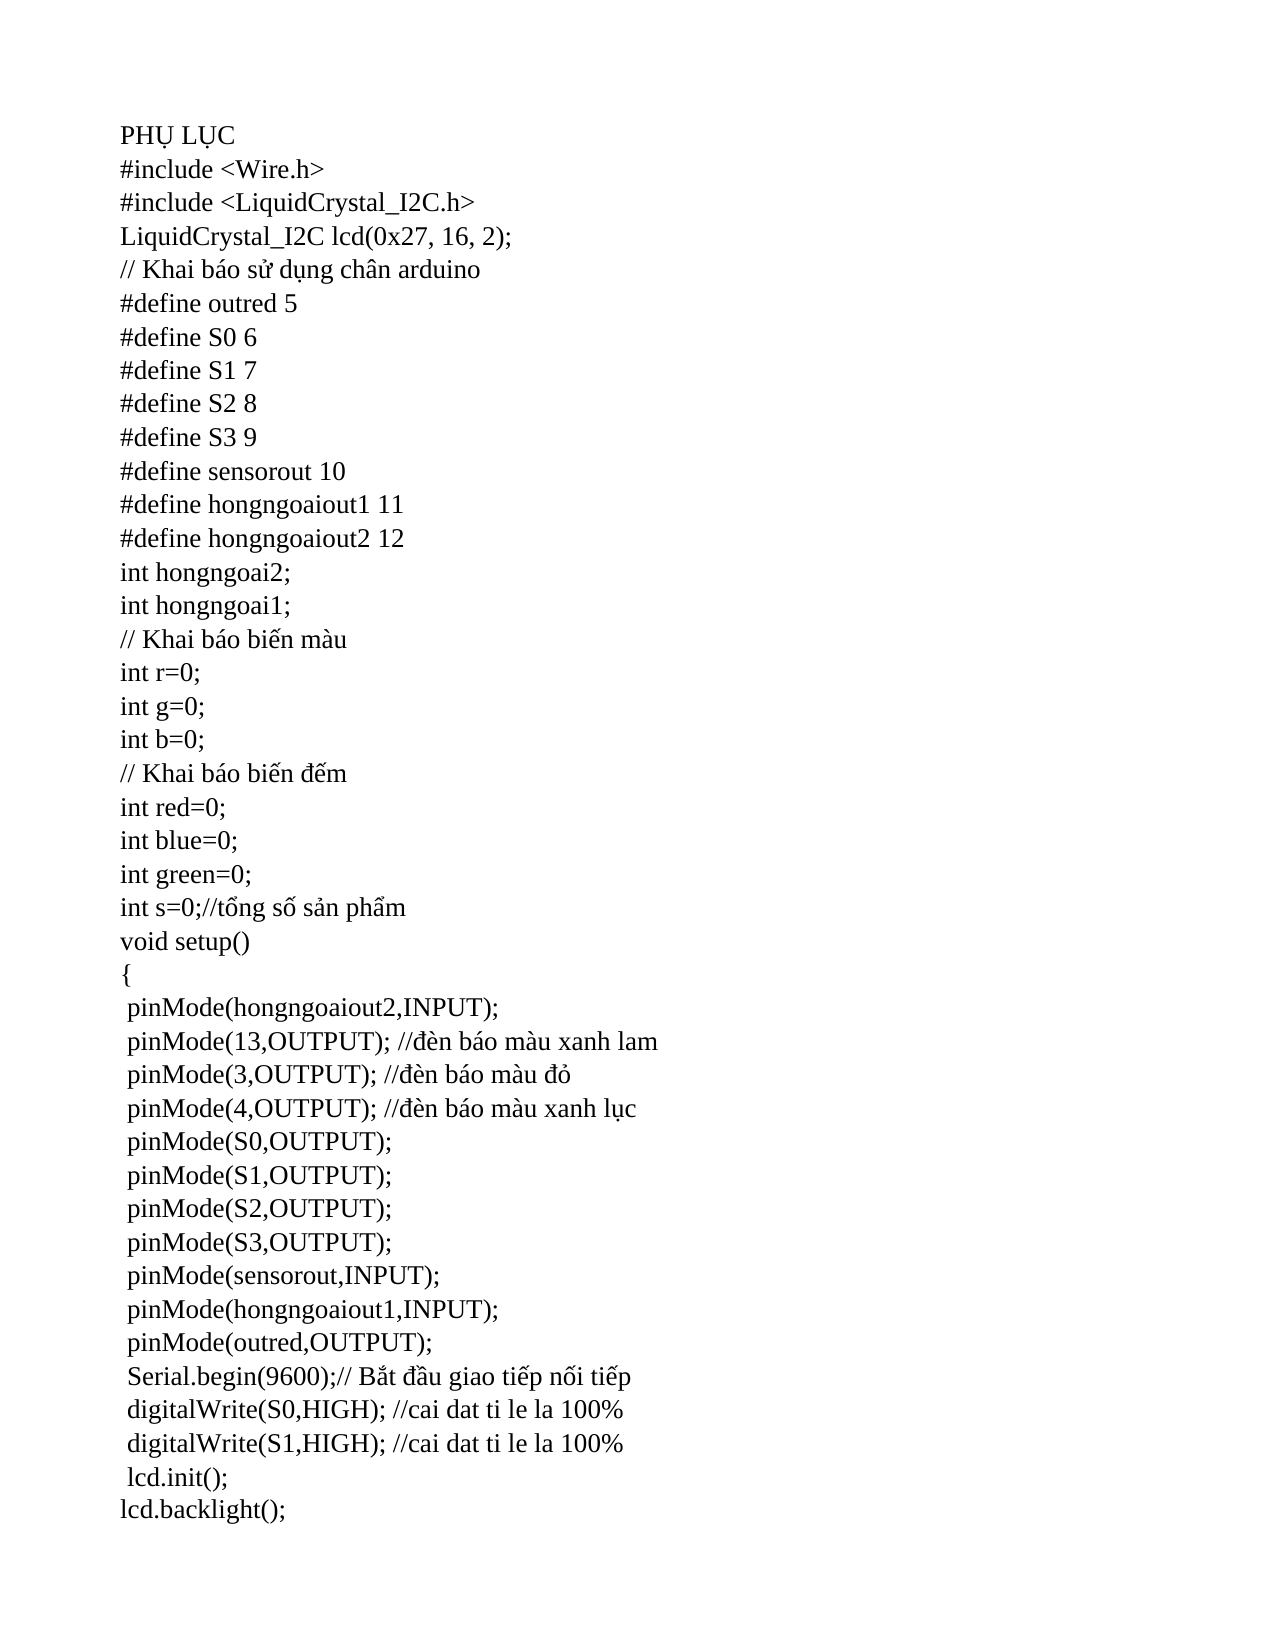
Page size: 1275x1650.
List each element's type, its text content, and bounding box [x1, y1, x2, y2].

text #define sensorout 10 [120, 455, 1187, 486]
text int s=0;//tổng số sản phẩm void setup() [120, 891, 408, 956]
text int hongngoai1; [120, 589, 1187, 620]
text int g=0; int b=0; [120, 690, 206, 755]
text #include <LiquidCrystal_I2C.h> LiquidCrystal_I2C lcd(0x27, 16, 2); [120, 186, 512, 251]
text #define S3 9 [120, 421, 1187, 452]
text // Khai báo sử dụng chân arduino #define outred 5 [120, 253, 481, 318]
text // Khai báo biến màu int r=0; [120, 623, 348, 688]
text #include <Wire.h> [120, 153, 1187, 184]
text PHỤ LỤC [120, 119, 1187, 150]
text int blue=0; int green=0; [120, 824, 252, 889]
text { [120, 958, 1187, 989]
text // Khai báo biến đếm int red=0; [120, 757, 348, 822]
text pinMode(hongngoaiout2,INPUT); pinMode(13,OUTPUT); //đèn báo màu xanh lam pinMode(3,OUTPUT); //đèn báo màu đỏ pinMode(4,OUTPUT); //đèn báo màu xanh lục pinMode(S0,OUTPUT); pinMode(S1,OUTPUT); pinMode(S2,OUTPUT); pinMode(S3,OUTPUT); pinMode(sensorout,INPUT); pinMode(hongngoaiout1,INPUT); pinMode(outred,OUTPUT); Serial.begin(9600);// Bắt đầu giao tiếp nối tiếp digitalWrite(S0,HIGH); //cai dat ti le la 100% digitalWrite(S1,HIGH); //cai dat ti le la 100% lcd.init(); [127, 991, 658, 1492]
text #define hongngoaiout1 11 [120, 489, 1187, 520]
text #define hongngoaiout2 12 int hongngoai2; [120, 522, 405, 587]
text lcd.backlight(); [120, 1494, 1187, 1525]
text #define S2 8 [120, 388, 1187, 419]
text #define S0 6 [120, 321, 1187, 352]
text #define S1 7 [120, 354, 1187, 385]
